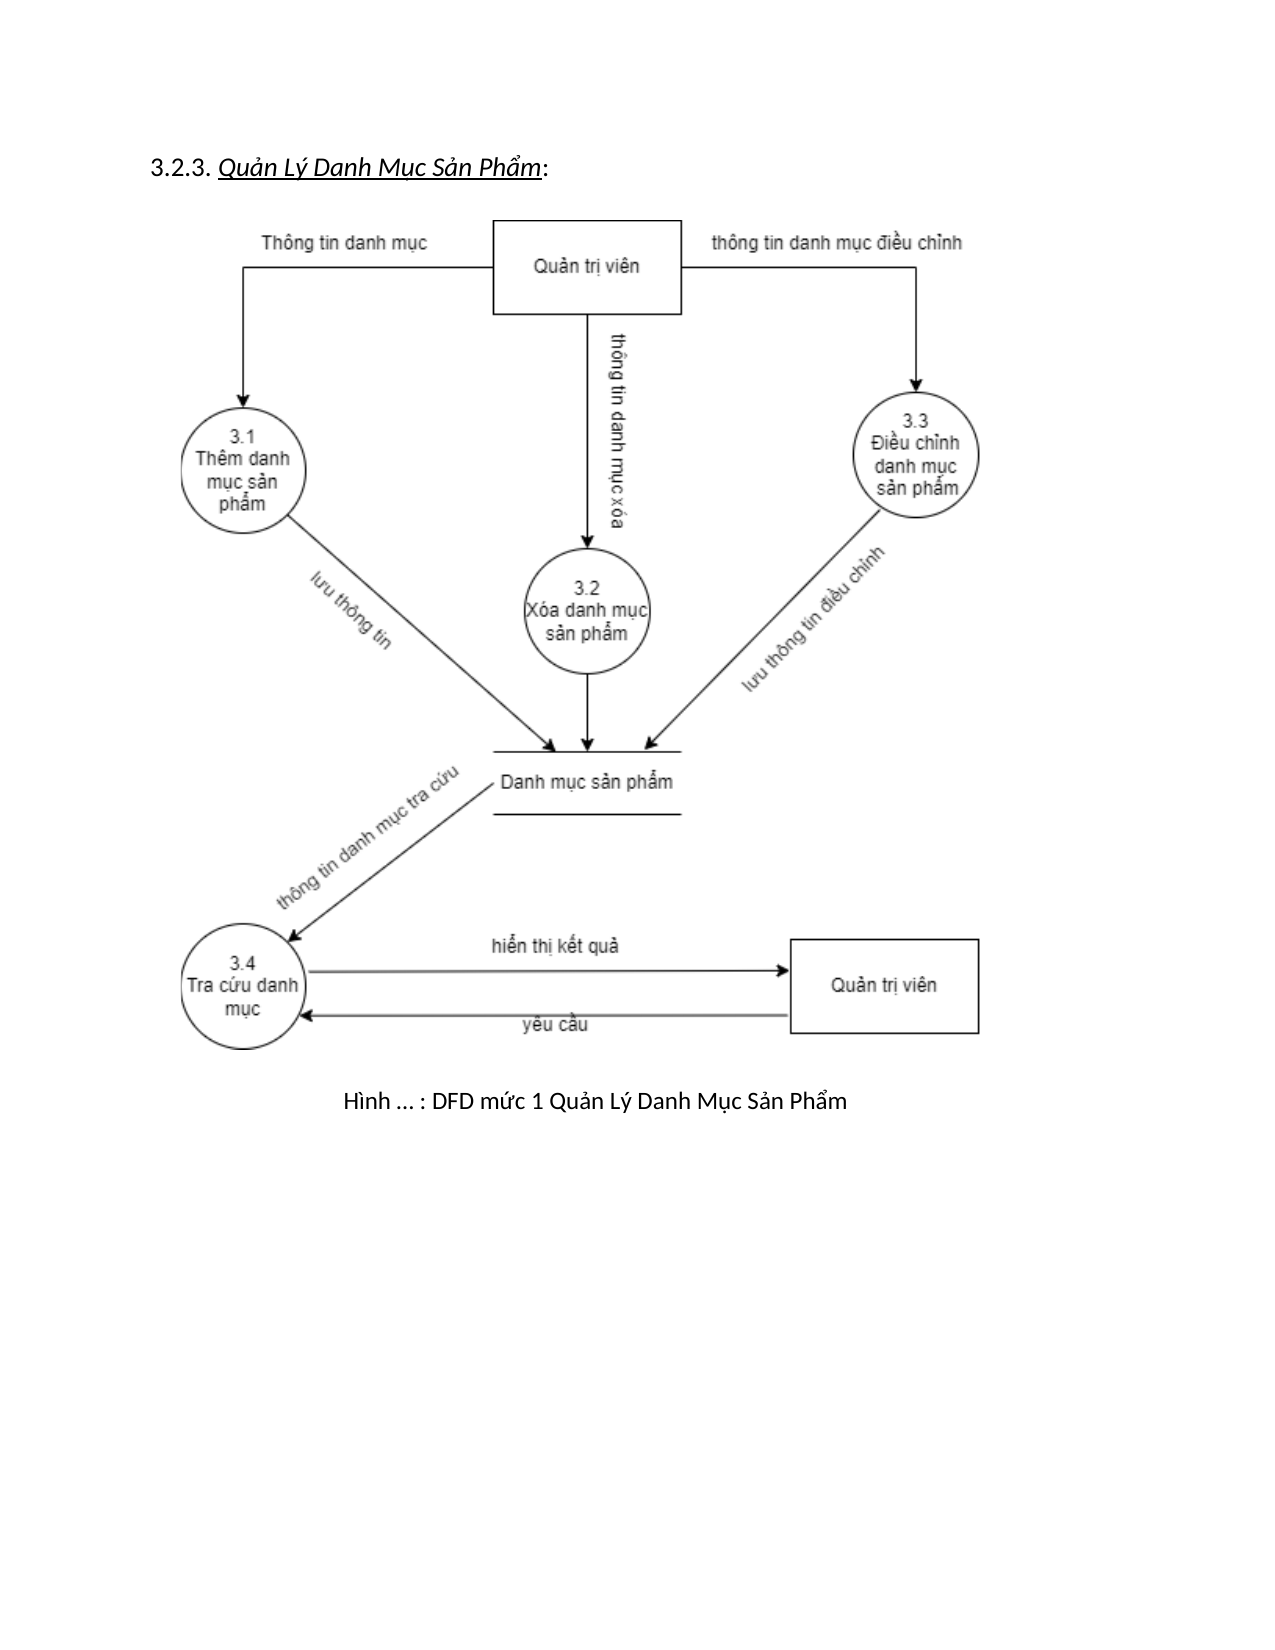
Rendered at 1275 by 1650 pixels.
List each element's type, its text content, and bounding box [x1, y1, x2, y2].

text 3.2.3. Quản Lý Danh Mục Sản Phẩm: [150, 150, 1041, 183]
picture [180, 220, 1011, 1050]
text Hình … : DFD mức 1 Quản Lý Danh Mục Sản Phẩm [150, 1085, 1041, 1115]
